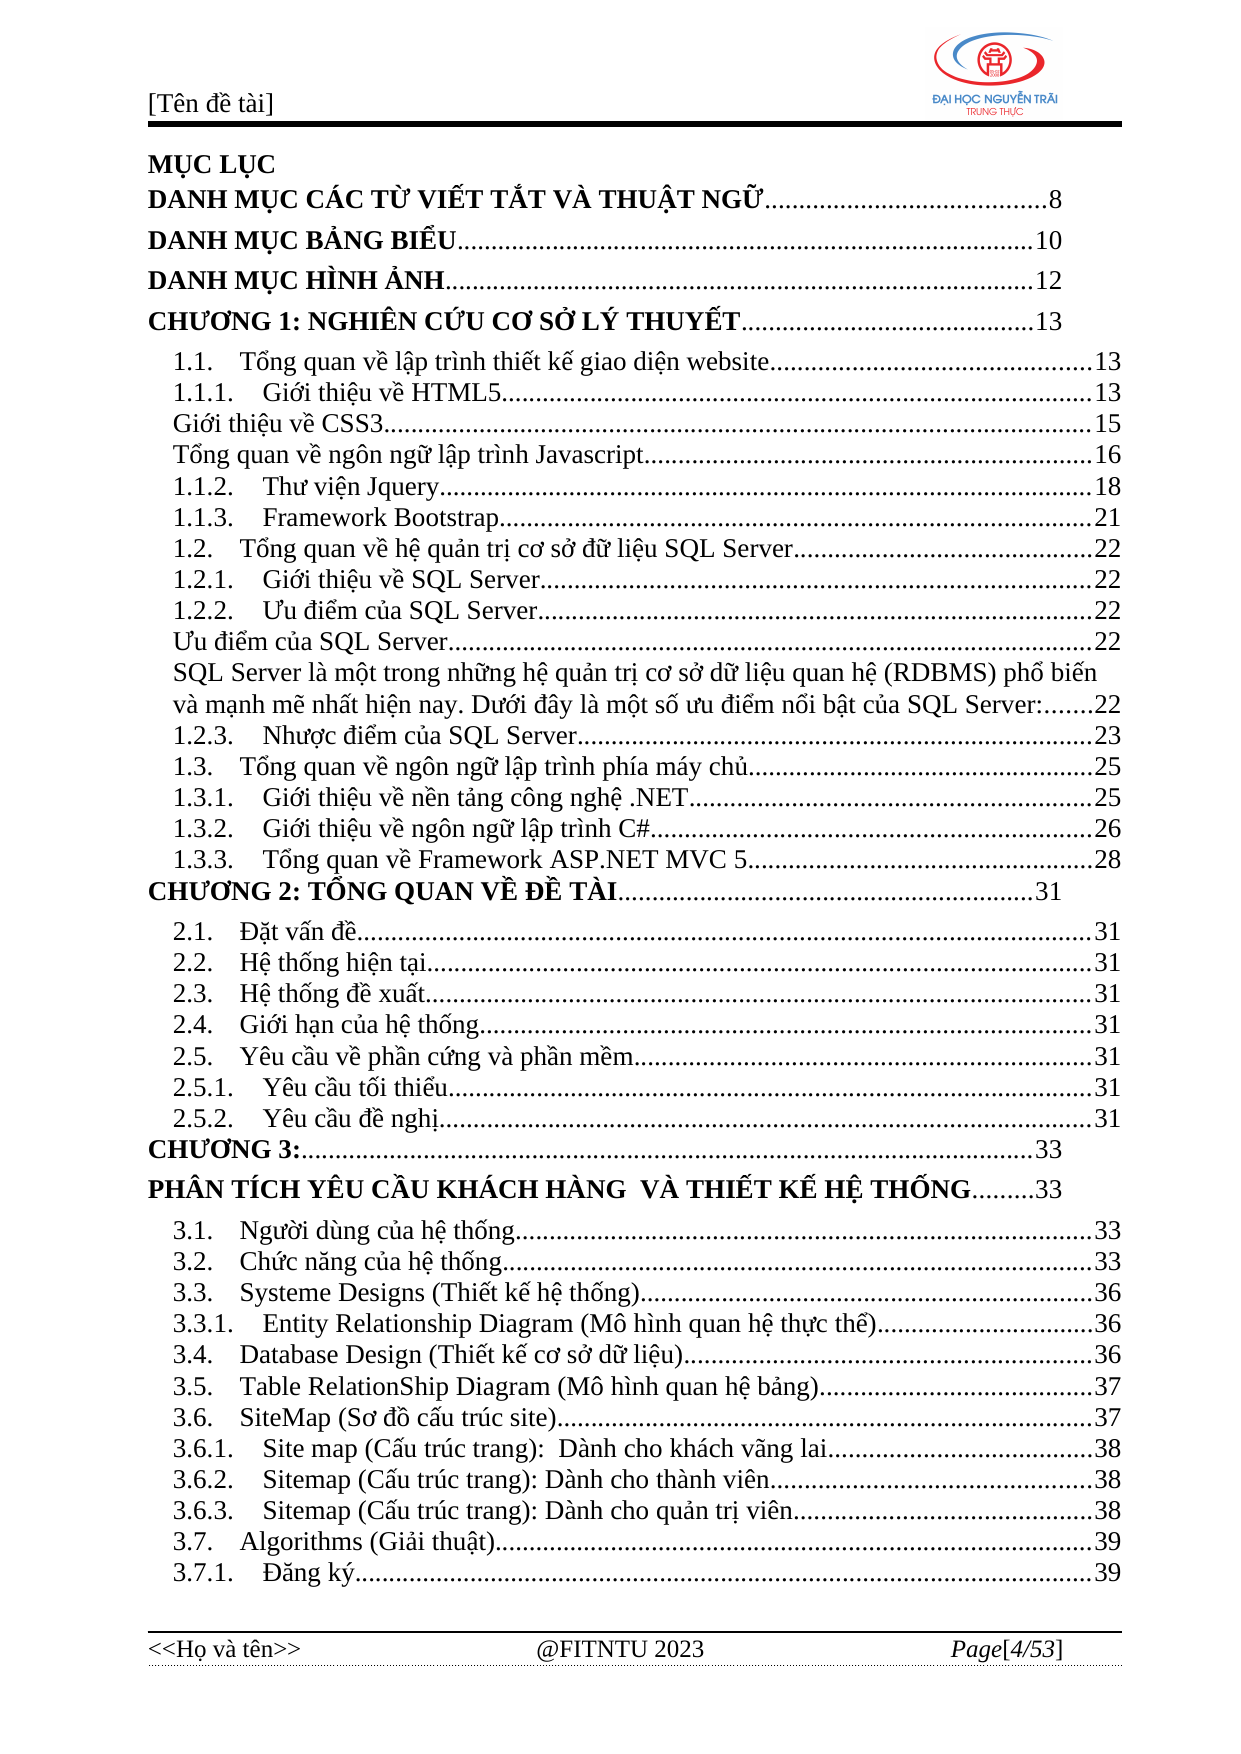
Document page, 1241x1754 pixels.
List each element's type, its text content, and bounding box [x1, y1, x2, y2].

picture [925, 27, 1064, 120]
text MỤC LỤC [148, 148, 1122, 179]
